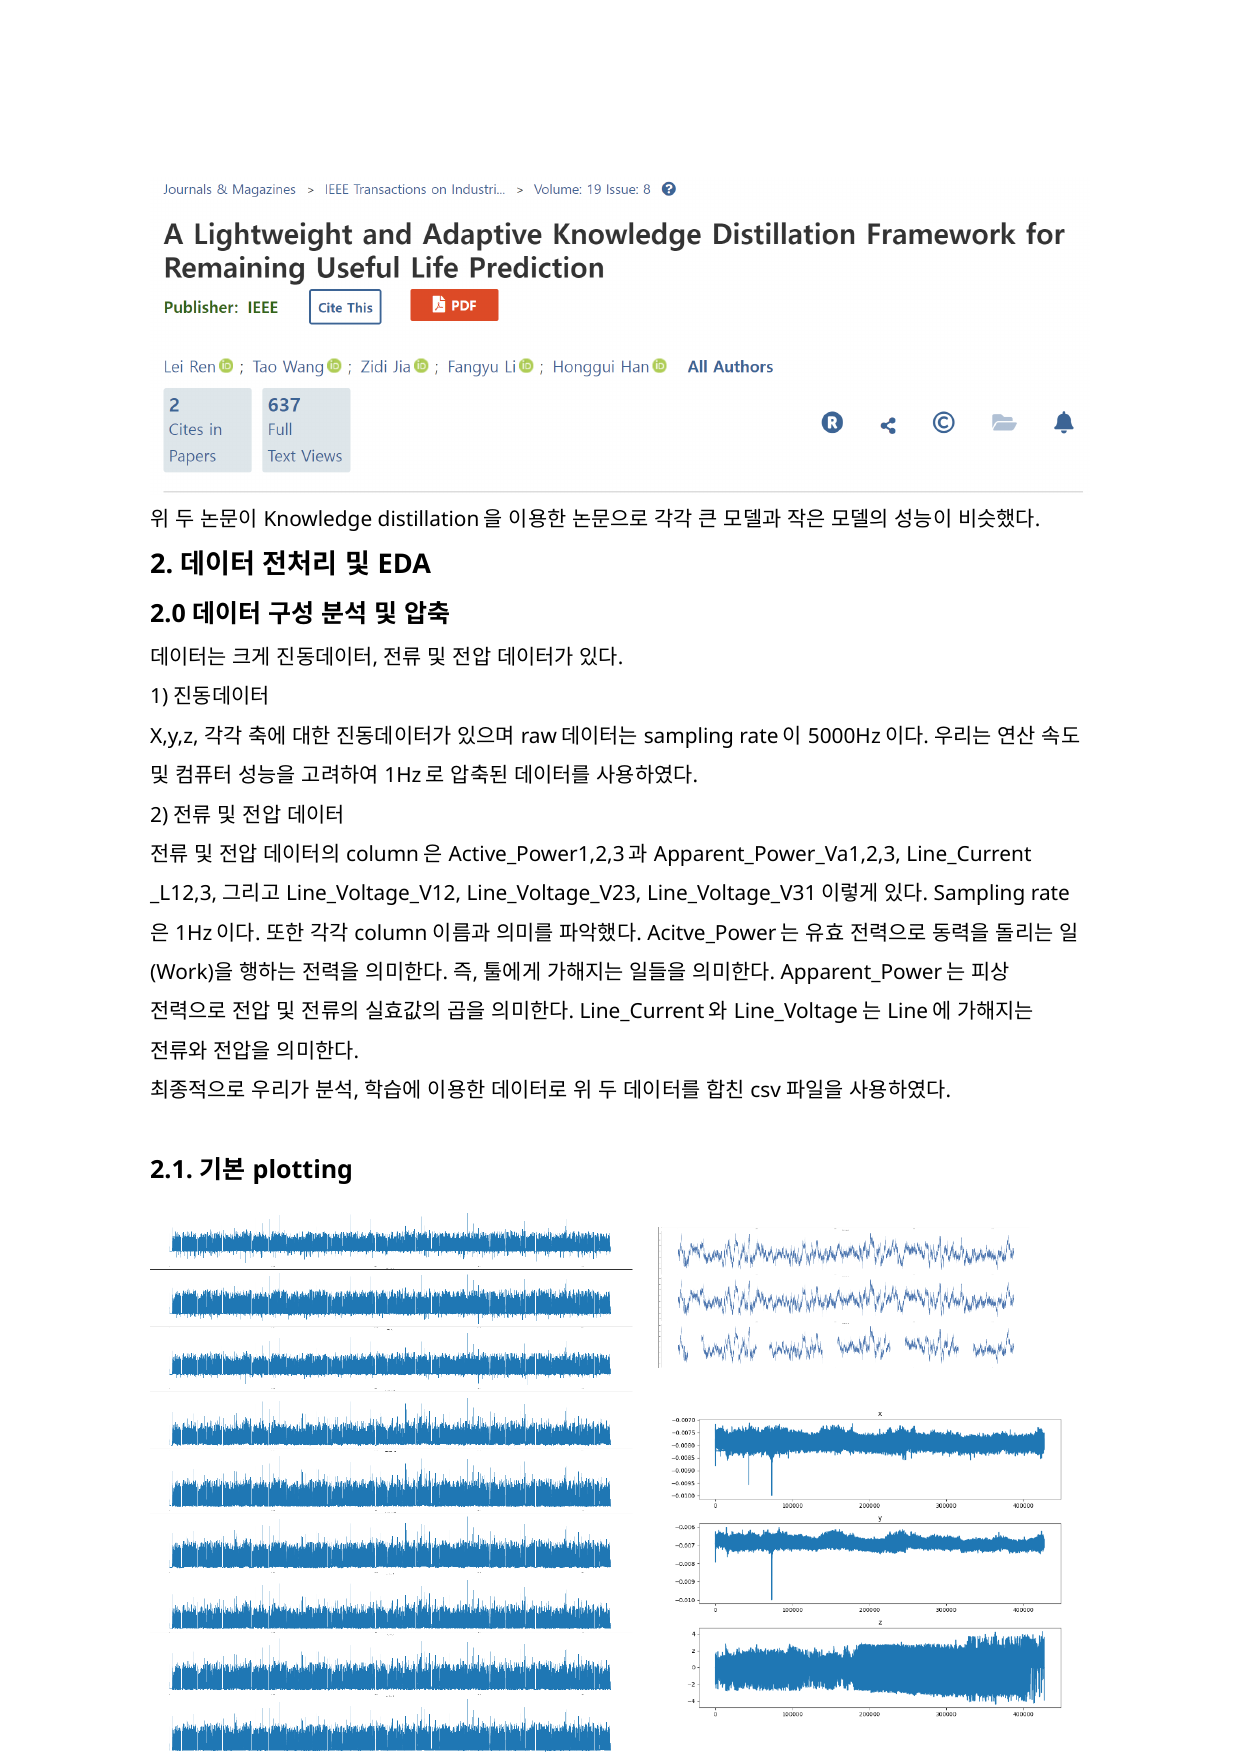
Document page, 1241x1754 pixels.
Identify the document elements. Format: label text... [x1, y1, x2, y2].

text X,y,z, 각각 축에 대한 진동데이터가 있으며 raw데이터는 sampling rate이 5000Hz이다. 우리는 연산 속도 및 컴퓨터 성능을 고려하여 1Hz로 압축된 데이터를 사용하였다. [150, 719, 1090, 789]
text 데이터는 크게 진동데이터, 전류 및 전압 데이터가 있다. [150, 640, 1090, 671]
picture [658, 1227, 1030, 1368]
text 위 두 논문이 Knowledge distillation을 이용한 논문으로 각각 큰 모델과 작은 모델의 성능이 비슷했다. [150, 503, 1090, 533]
text 전류 및 전압 데이터의 column은 Active_Power1,2,3과 Apparent_Power_Va1,2,3, Line_Current _L12,3, 그리고 Line_Voltage_V12, Line_Voltage_V23, Line_Voltage_V31이렇게 있다. Sampling rate은 1Hz이다. 또한 각각 column 이름과 의미를 파악했다. Acitve_Power는 유효 전력으로 동력을 돌리는 일(Work)을 행하는 전력을 의미한다. 즉, 툴에게 가해지는 일들을 의미한다. Apparent_Power는 피상 전력으로 전압 및 전류의 실효값의 곱을 의미한다. Line_Current와 Line_Voltage는 Line에 가해지는 전류와 전압을 의미한다. [150, 837, 1090, 1064]
picture [150, 177, 1091, 495]
text 1) 진동데이터 [150, 680, 1090, 710]
text 2. 데이터 전처리 및 EDA [150, 542, 1090, 581]
text 2.1. 기본 plotting [150, 1150, 1090, 1186]
picture [667, 1407, 1064, 1721]
text 2) 전류 및 전압 데이터 [150, 798, 1090, 828]
picture [150, 1210, 633, 1754]
text 최종적으로 우리가 분석, 학습에 이용한 데이터로 위 두 데이터를 합친 csv 파일을 사용하였다. [150, 1073, 1090, 1104]
text 2.0 데이터 구성 분석 및 압축 [150, 593, 1090, 629]
